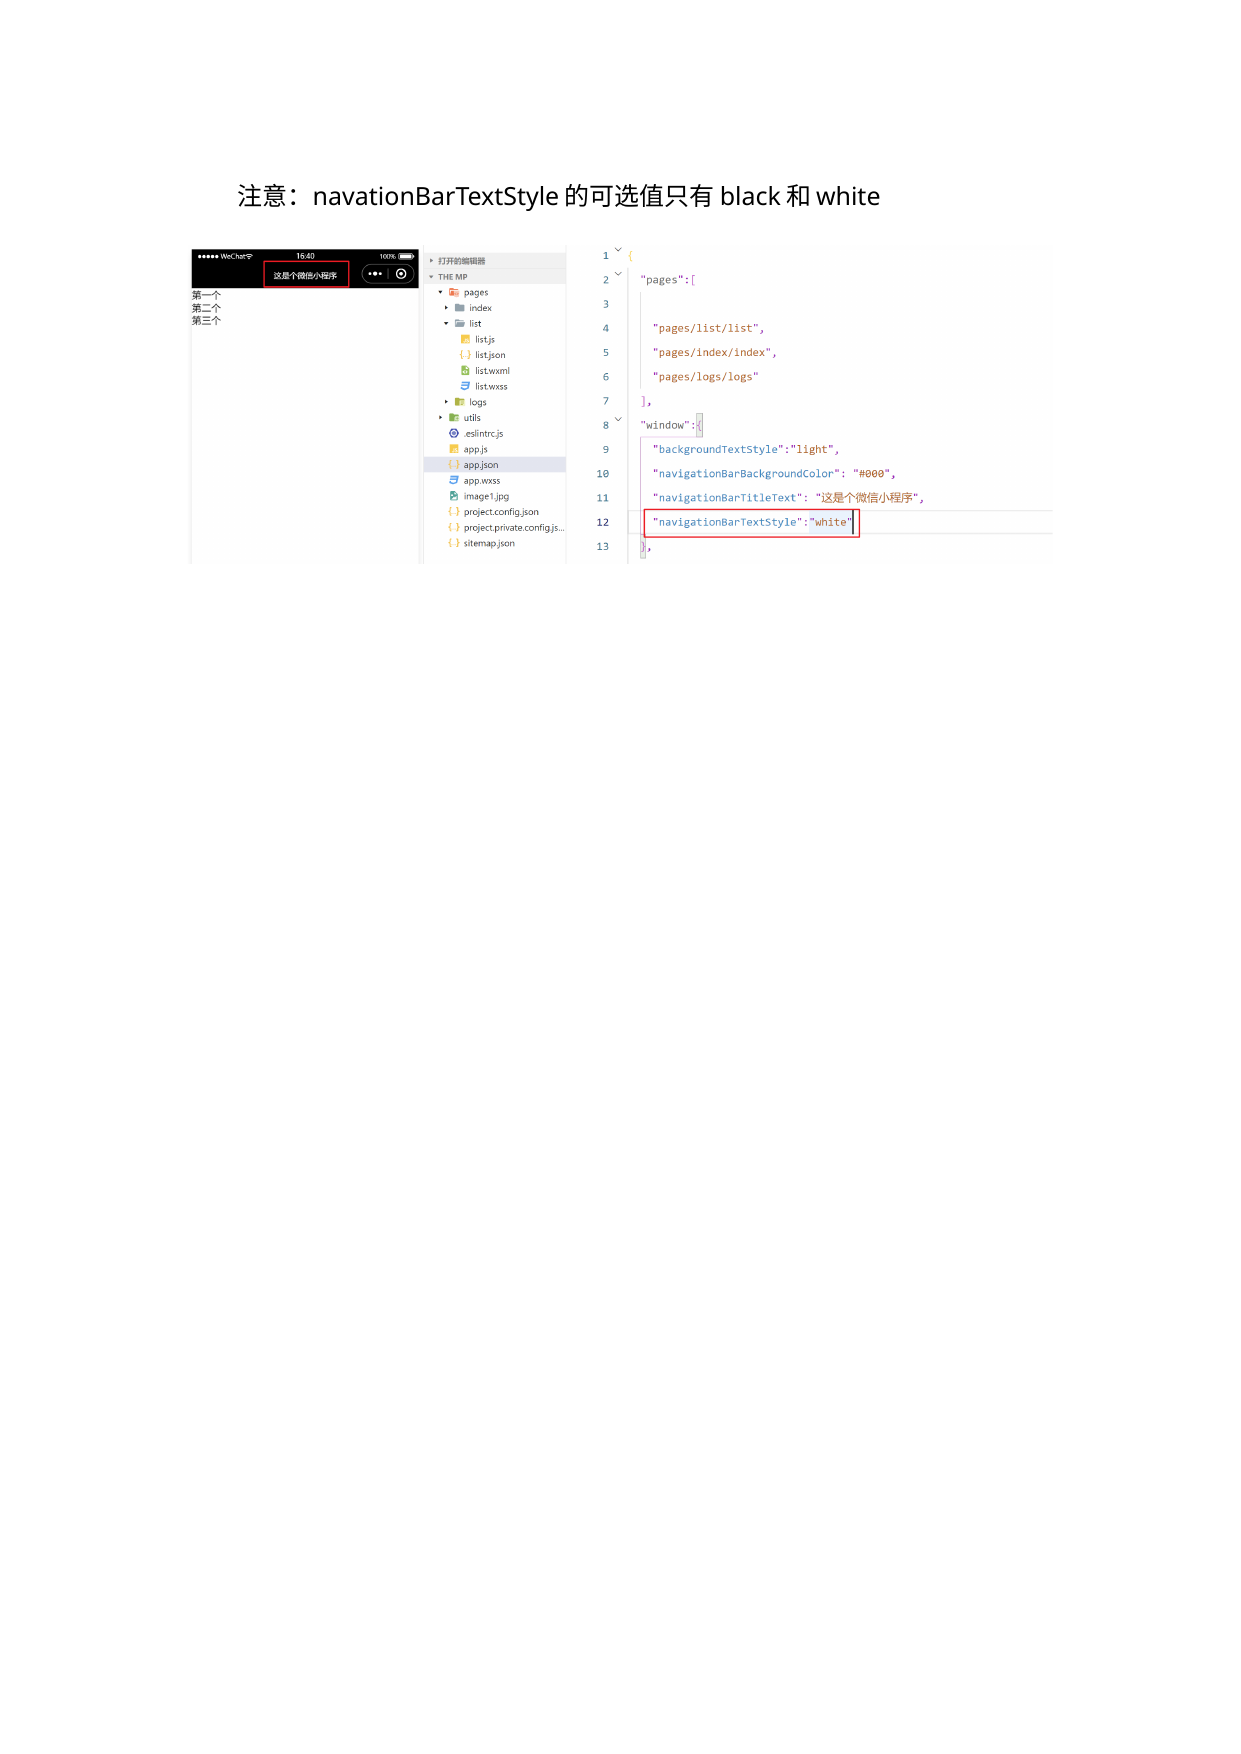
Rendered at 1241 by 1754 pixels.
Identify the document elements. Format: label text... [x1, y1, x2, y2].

text 注意：navationBarTextStyle的可选值只有black和white [187, 162, 1053, 227]
picture [187, 245, 1053, 564]
